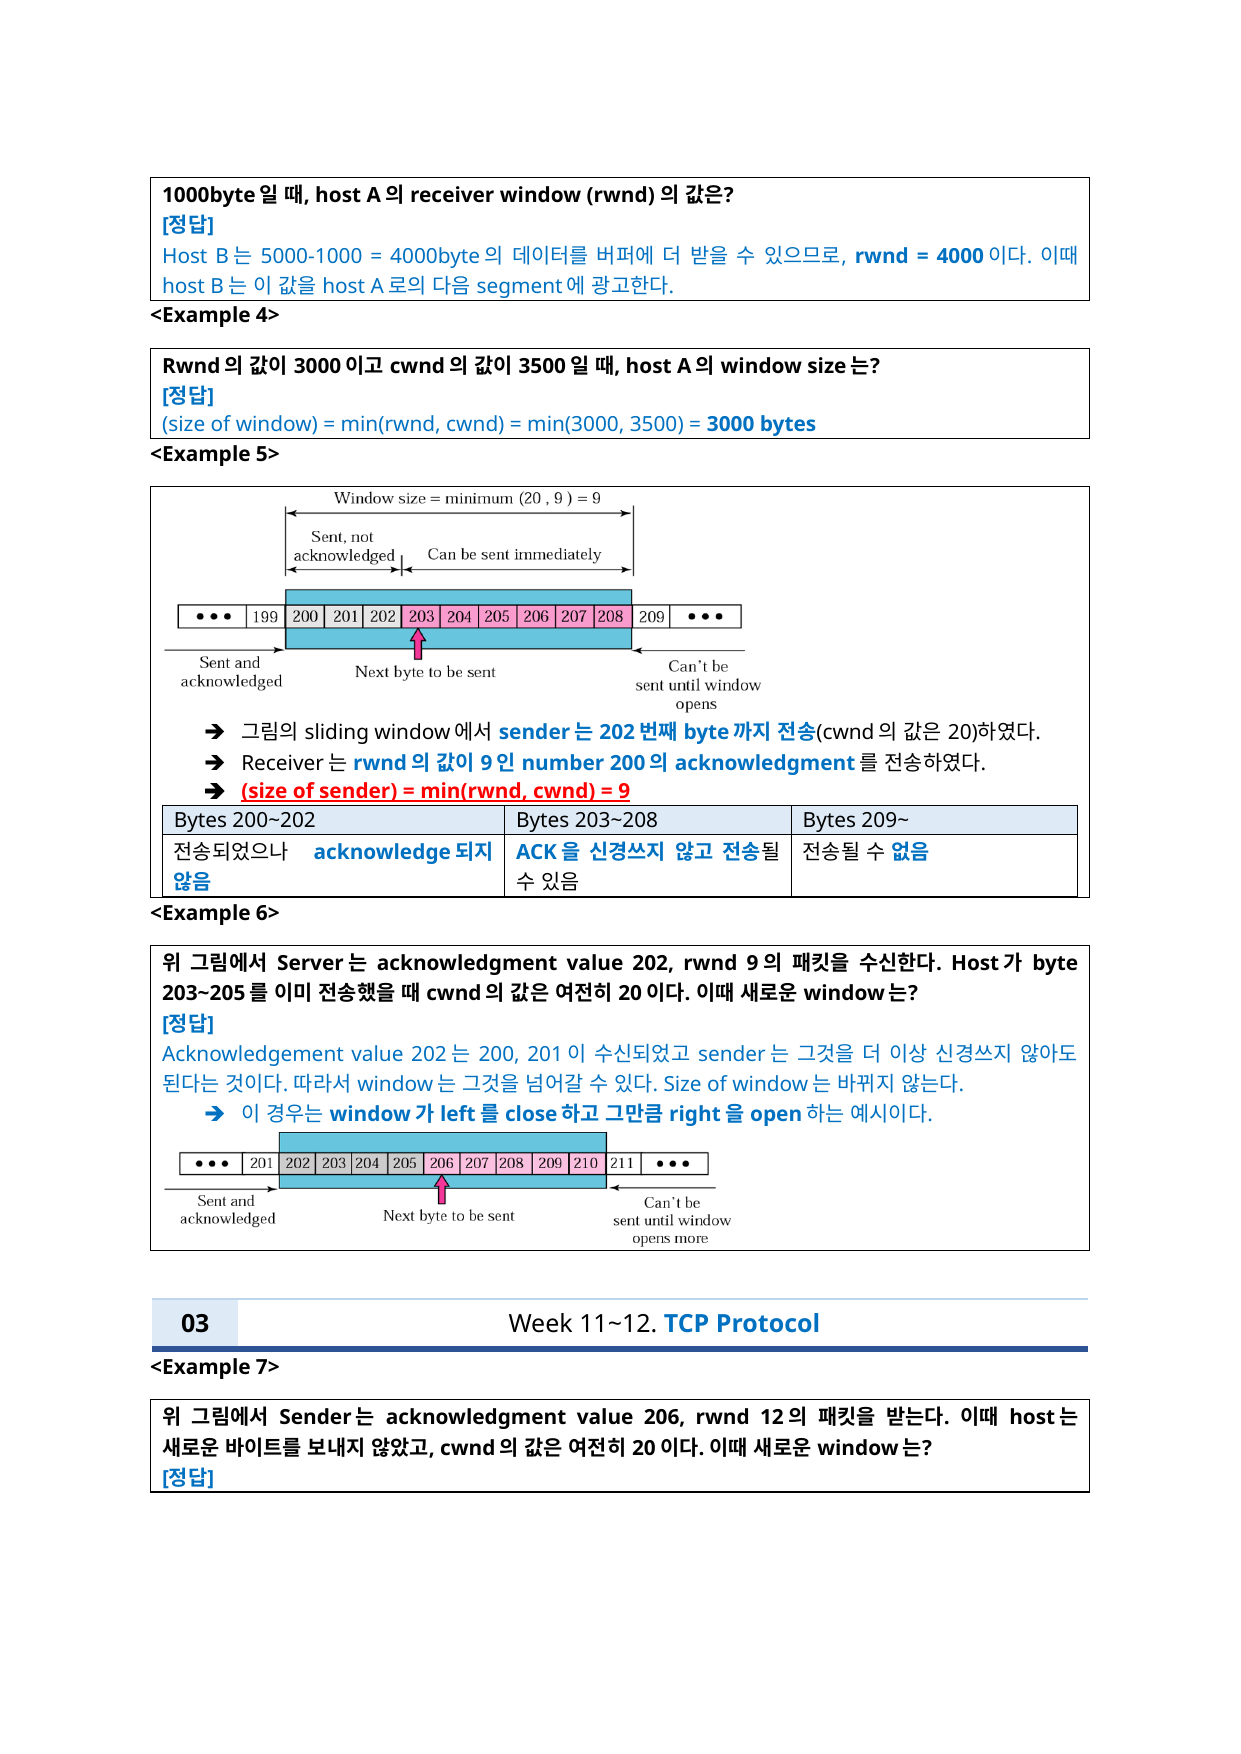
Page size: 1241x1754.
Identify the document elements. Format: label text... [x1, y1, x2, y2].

table_header 위 그림에서 Server는 acknowledgment value 202, rwnd 9의 패킷을 수신한다. Host가 byte 203~205를 이미 전송했을 때 cwnd의 값은 여전히 20이다. 이때 새로운 window는? [정답] Acknowledgement value 202는 200, 201이 수신되었고 sender는 그것을 더 이상 신경쓰지 않아도 된다는 것이다. 따라서 window는 그것을 넘어갈 수 있다. Size of window는 바뀌지 않는다. 이 경우는 window가 left를 close하고 그만큼 right을 open하는 예시이다. [151, 946, 1089, 1250]
picture [161, 1128, 734, 1250]
table_header Rwnd의 값이 3000이고 cwnd의 값이 3500일 때, host A의 window size는? [정답] (size of window) = min(rwnd, cwnd) = min(3000, 3500) = 3000 bytes [151, 349, 1089, 438]
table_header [151, 1400, 1089, 1491]
text <Example 4> [150, 301, 1090, 329]
text <Example 7> [150, 1352, 1090, 1381]
table_header Week 11~12. TCP Protocol [240, 1300, 1088, 1346]
table_header 03 [152, 1300, 238, 1346]
text <Example 6> [150, 898, 1090, 926]
table_header 그림의 sliding window에서 sender는 202번째 byte까지 전송(cwnd의 값은 20)하였다. Receiver는 rwnd의 값이 9인 number 200의 acknowledgment를 전송하였다. (size of sender) = min(rwnd, cwnd) = 9 [151, 487, 1089, 897]
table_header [151, 178, 1089, 299]
picture [161, 487, 764, 716]
text <Example 5> [150, 439, 1090, 467]
